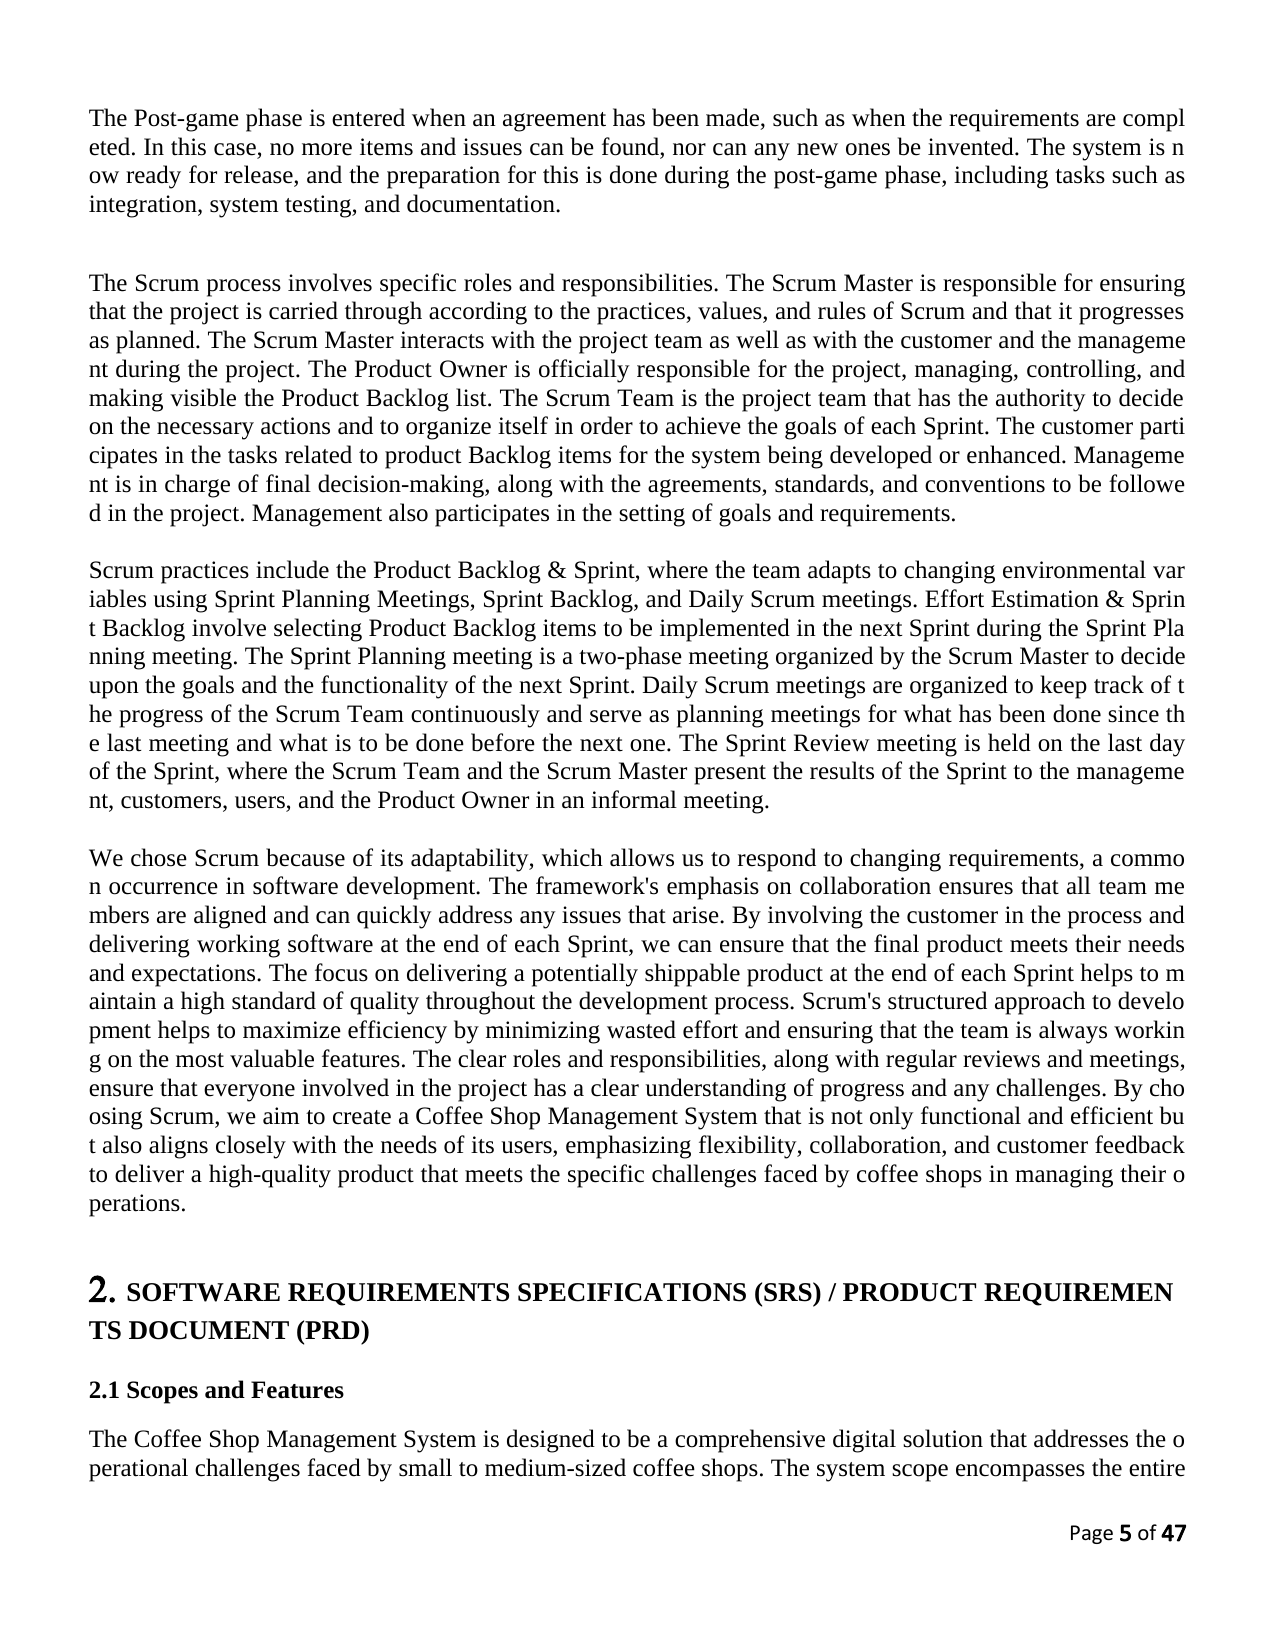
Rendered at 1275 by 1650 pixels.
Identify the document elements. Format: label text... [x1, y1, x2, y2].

subtitle SOFTWARE REQUIREMENTS SPECIFICATIONS (SRS) / PRODUCT REQUIREMENTS DOCUMENT (PRD) [88, 1266, 1186, 1345]
list Scopes and Features [88, 1375, 1186, 1403]
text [88, 1424, 1186, 1482]
text The Post-game phase is entered when an agreement has been made, such as when the requirements are completed. In this case, no more items and issues can be found, nor can any new ones be invented. The system is now ready for release, and the preparation for this is done during the post-game phase, including tasks such as integration, system testing, and documentation. [88, 103, 1186, 218]
text The Scrum process involves specific roles and responsibilities. The Scrum Master is responsible for ensuring that the project is carried through according to the practices, values, and rules of Scrum and that it progresses as planned. The Scrum Master interacts with the project team as well as with the customer and the management during the project. The Product Owner is officially responsible for the project, managing, controlling, and making visible the Product Backlog list. The Scrum Team is the project team that has the authority to decide on the necessary actions and to organize itself in order to achieve the goals of each Sprint. The customer participates in the tasks related to product Backlog items for the system being developed or enhanced. Management is in charge of final decision-making, along with the agreements, standards, and conventions to be followed in the project. Management also participates in the setting of goals and requirements. Scrum practices include the Product Backlog & Sprint, where the team adapts to changing environmental variables using Sprint Planning Meetings, Sprint Backlog, and Daily Scrum meetings. Effort Estimation & Sprint Backlog involve selecting Product Backlog items to be implemented in the next Sprint during the Sprint Planning meeting. The Sprint Planning meeting is a two-phase meeting organized by the Scrum Master to decide upon the goals and the functionality of the next Sprint. Daily Scrum meetings are organized to keep track of the progress of the Scrum Team continuously and serve as planning meetings for what has been done since the last meeting and what is to be done before the next one. The Sprint Review meeting is held on the last day of the Sprint, where the Scrum Team and the Scrum Master present the results of the Sprint to the management, customers, users, and the Product Owner in an informal meeting. We chose Scrum because of its adaptability, which allows us to respond to changing requirements, a common occurrence in software development. The framework's emphasis on collaboration ensures that all team members are aligned and can quickly address any issues that arise. By involving the customer in the process and delivering working software at the end of each Sprint, we can ensure that the final product meets their needs and expectations. The focus on delivering a potentially shippable product at the end of each Sprint helps to maintain a high standard of quality throughout the development process. Scrum's structured approach to development helps to maximize efficiency by minimizing wasted effort and ensuring that the team is always working on the most valuable features. The clear roles and responsibilities, along with regular reviews and meetings, ensure that everyone involved in the project has a clear understanding of progress and any challenges. By choosing Scrum, we aim to create a Coffee Shop Management System that is not only functional and efficient but also aligns closely with the needs of its users, emphasizing flexibility, collaboration, and customer feedback to deliver a high-quality product that meets the specific challenges faced by coffee shops in managing their operations. [88, 239, 1186, 1216]
